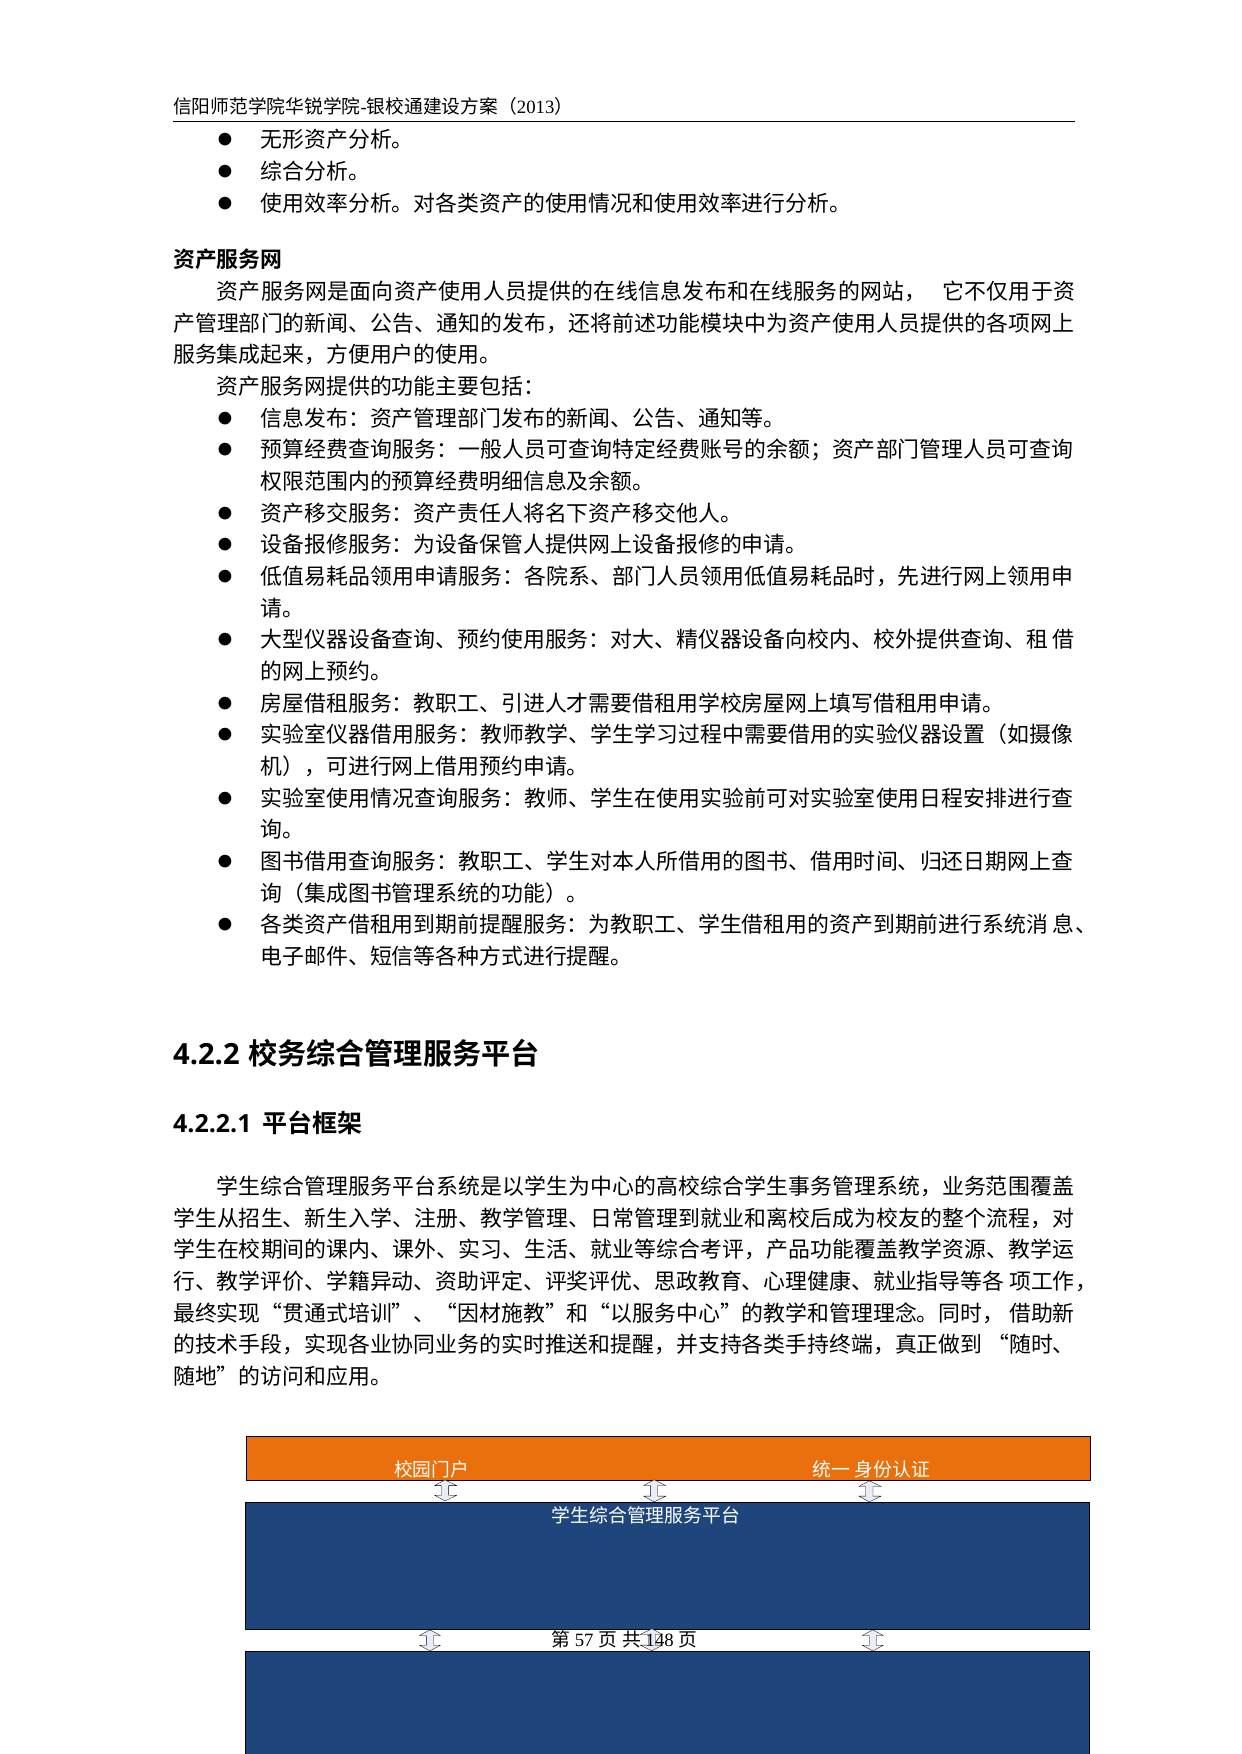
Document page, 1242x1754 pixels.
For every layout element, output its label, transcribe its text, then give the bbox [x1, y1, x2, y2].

list 设备报修服务：为设备保管人提供网上设备报修的申请。 [217, 527, 1075, 559]
list 无形资产分析。 [217, 122, 1075, 154]
list 房屋借租服务：教职工、引进人才需要借租用学校房屋网上填写借租用申请。 [217, 686, 1075, 717]
list 图书借用查询服务：教职工、学生对本人所借用的图书、借用时间、归还日期网上查询（集成图书管理系统的功能）。 [217, 844, 1075, 907]
subtitle 平台框架 [173, 1106, 1075, 1140]
text 资产服务网 [173, 242, 1075, 274]
list 使用效率分析。对各类资产的使用情况和使用效率进行分析。 [217, 186, 1075, 217]
text 校园门户 统一 身份认证 [394, 1453, 1077, 1478]
list 预算经费查询服务：一般人员可查询特定经费账号的余额；资产部门管理人员可查询权限范围内的预算经费明细信息及余额。 [217, 432, 1075, 496]
list 实验室使用情况查询服务：教师、学生在使用实验前可对实验室使用日程安排进行查询。 [217, 781, 1075, 844]
list 实验室仪器借用服务：教师教学、学生学习过程中需要借用的实验仪器设置（如摄像机），可进行网上借用预约申请。 [217, 717, 1075, 781]
text 资产服务网是面向资产使用人员提供的在线信息发布和在线服务的网站， 它不仅用于资产管理部门的新闻、公告、通知的发布，还将前述功能模块中为资产使用人员提供的各项网上服务集成起来，方便用户的使用。 [173, 274, 1075, 369]
list 低值易耗品领用申请服务：各院系、部门人员领用低值易耗品时，先进行网上领用申请。 [217, 559, 1075, 622]
list 大型仪器设备查询、预约使用服务：对大、精仪器设备向校内、校外提供查询、租 借的网上预约。 [217, 622, 1075, 686]
list 各类资产借租用到期前提醒服务：为教职工、学生借租用的资产到期前进行系统消 息、电子邮件、短信等各种方式进行提醒。 [217, 907, 1075, 971]
text 学生综合管理服务平台 [173, 1499, 743, 1524]
subtitle 校务综合管理服务平台 [173, 1034, 1075, 1073]
text 学生综合管理服务平台系统是以学生为中心的高校综合学生事务管理系统，业务范围覆盖学生从招生、新生入学、注册、教学管理、日常管理到就业和离校后成为校友的整个流程，对学生在校期间的课内、课外、实习、生活、就业等综合考评，产品功能覆盖教学资源、教学运行、教学评价、学籍异动、资助评定、评奖评优、思政教育、心理健康、就业指导等各 项工作，最终实现“贯通式培训”、“因材施教”和“以服务中心”的教学和管理理念。同时， 借助新的技术手段，实现各业协同业务的实时推送和提醒，并支持各类手持终端，真正做到 “随时、随地”的访问和应用。 [173, 1169, 1075, 1391]
list 信息发布：资产管理部门发布的新闻、公告、通知等。 [217, 401, 1075, 432]
list 资产移交服务：资产责任人将名下资产移交他人。 [217, 496, 1075, 527]
list 综合分析。 [217, 154, 1075, 186]
text 资产服务网提供的功能主要包括： [173, 369, 1075, 401]
